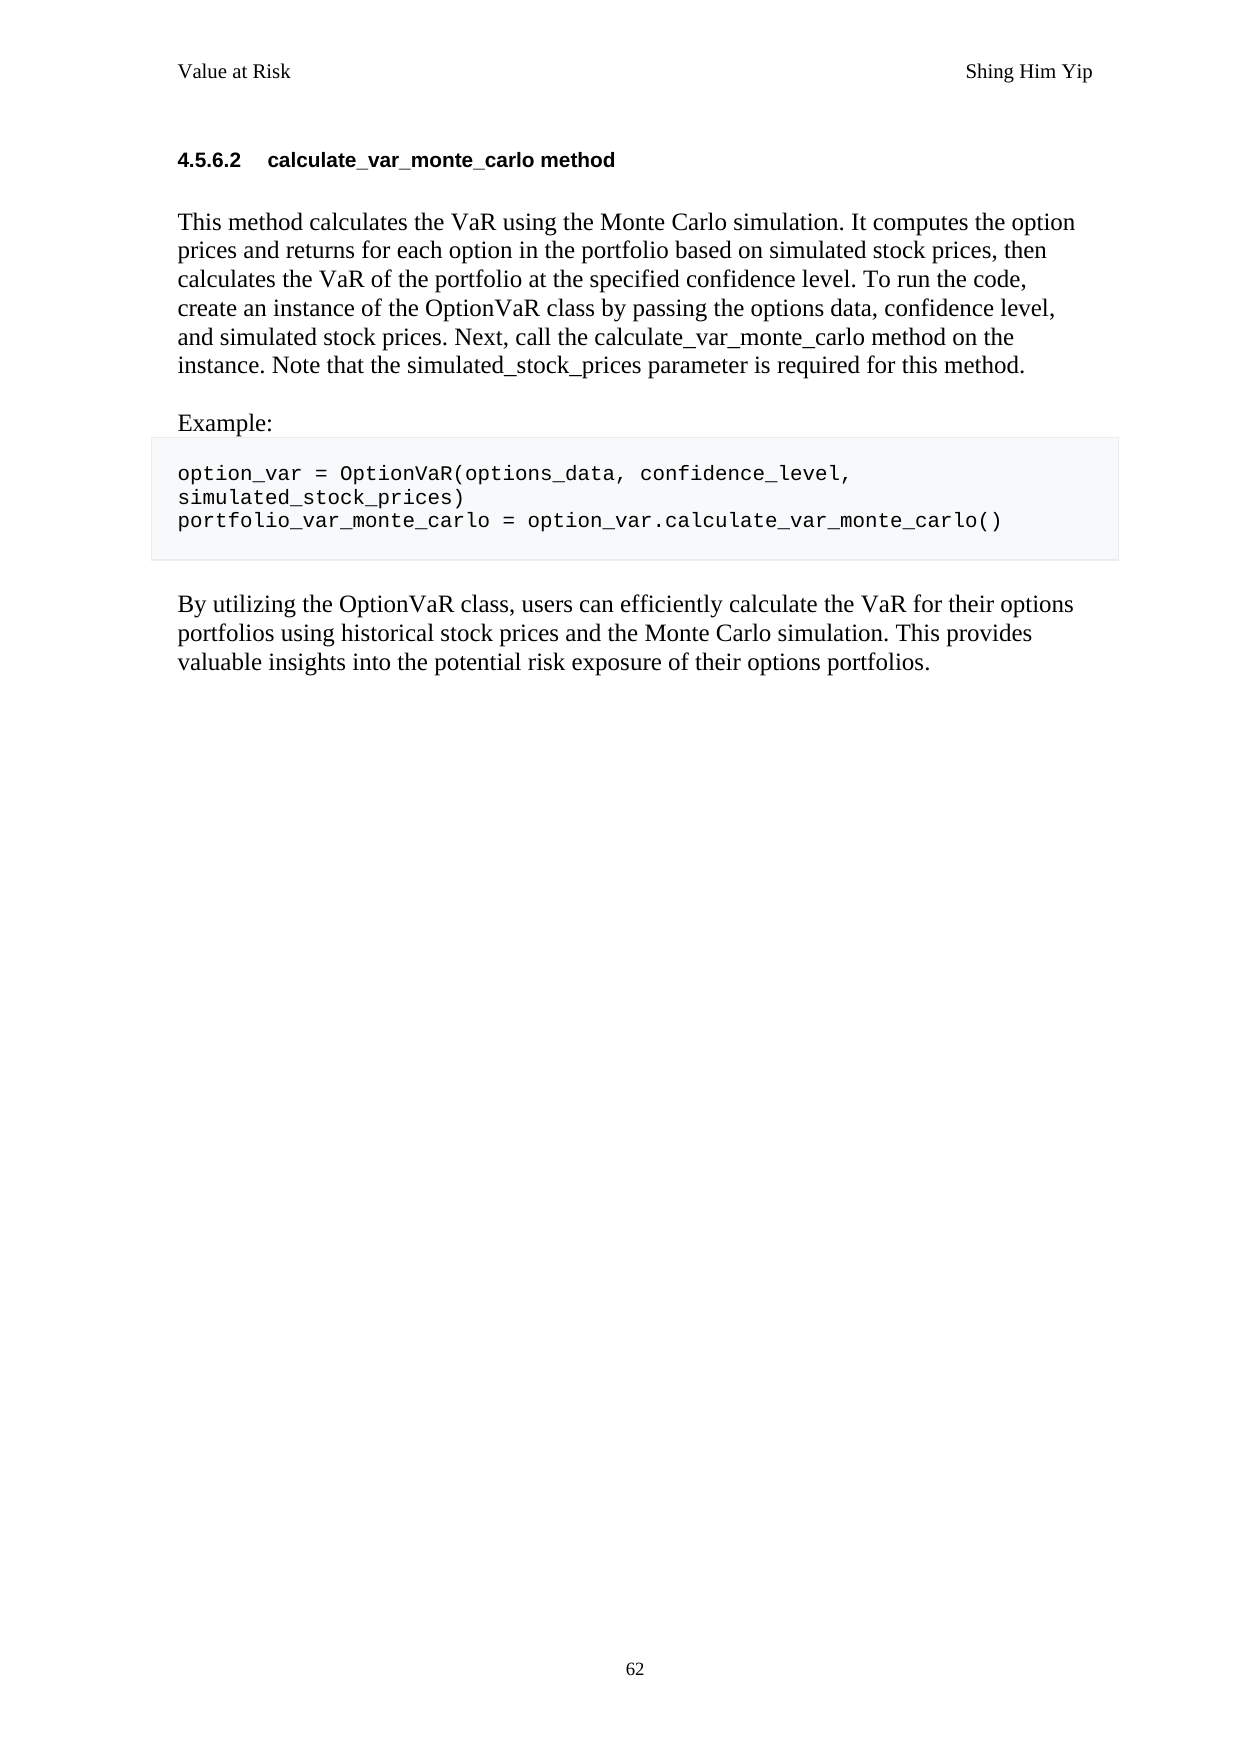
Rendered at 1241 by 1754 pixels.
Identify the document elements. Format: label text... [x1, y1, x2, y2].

text portfolio_var_monte_carlo = option_var.calculate_var_monte_carlo() [152, 484, 1118, 559]
text option_var = OptionVaR(options_data, confidence_level, simulated_stock_prices) [152, 438, 1118, 484]
text By utilizing the OptionVaR class, users can efficiently calculate the VaR for their options portfolios using historical stock prices and the Monte Carlo simulation. This provides valuable insights into the potential risk exposure of their options portfolios. [177, 589, 1092, 676]
text Example: [177, 408, 1092, 437]
text This method calculates the VaR using the Monte Carlo simulation. It computes the option prices and returns for each option in the portfolio based on simulated stock prices, then calculates the VaR of the portfolio at the specified confidence level. To run the code, create an instance of the OptionVaR class by passing the options data, confidence level, and simulated stock prices. Next, call the calculate_var_monte_carlo method on the instance. Note that the simulated_stock_prices parameter is required for this method. [177, 207, 1092, 379]
subtitle calculate_var_monte_carlo method [177, 148, 1092, 172]
